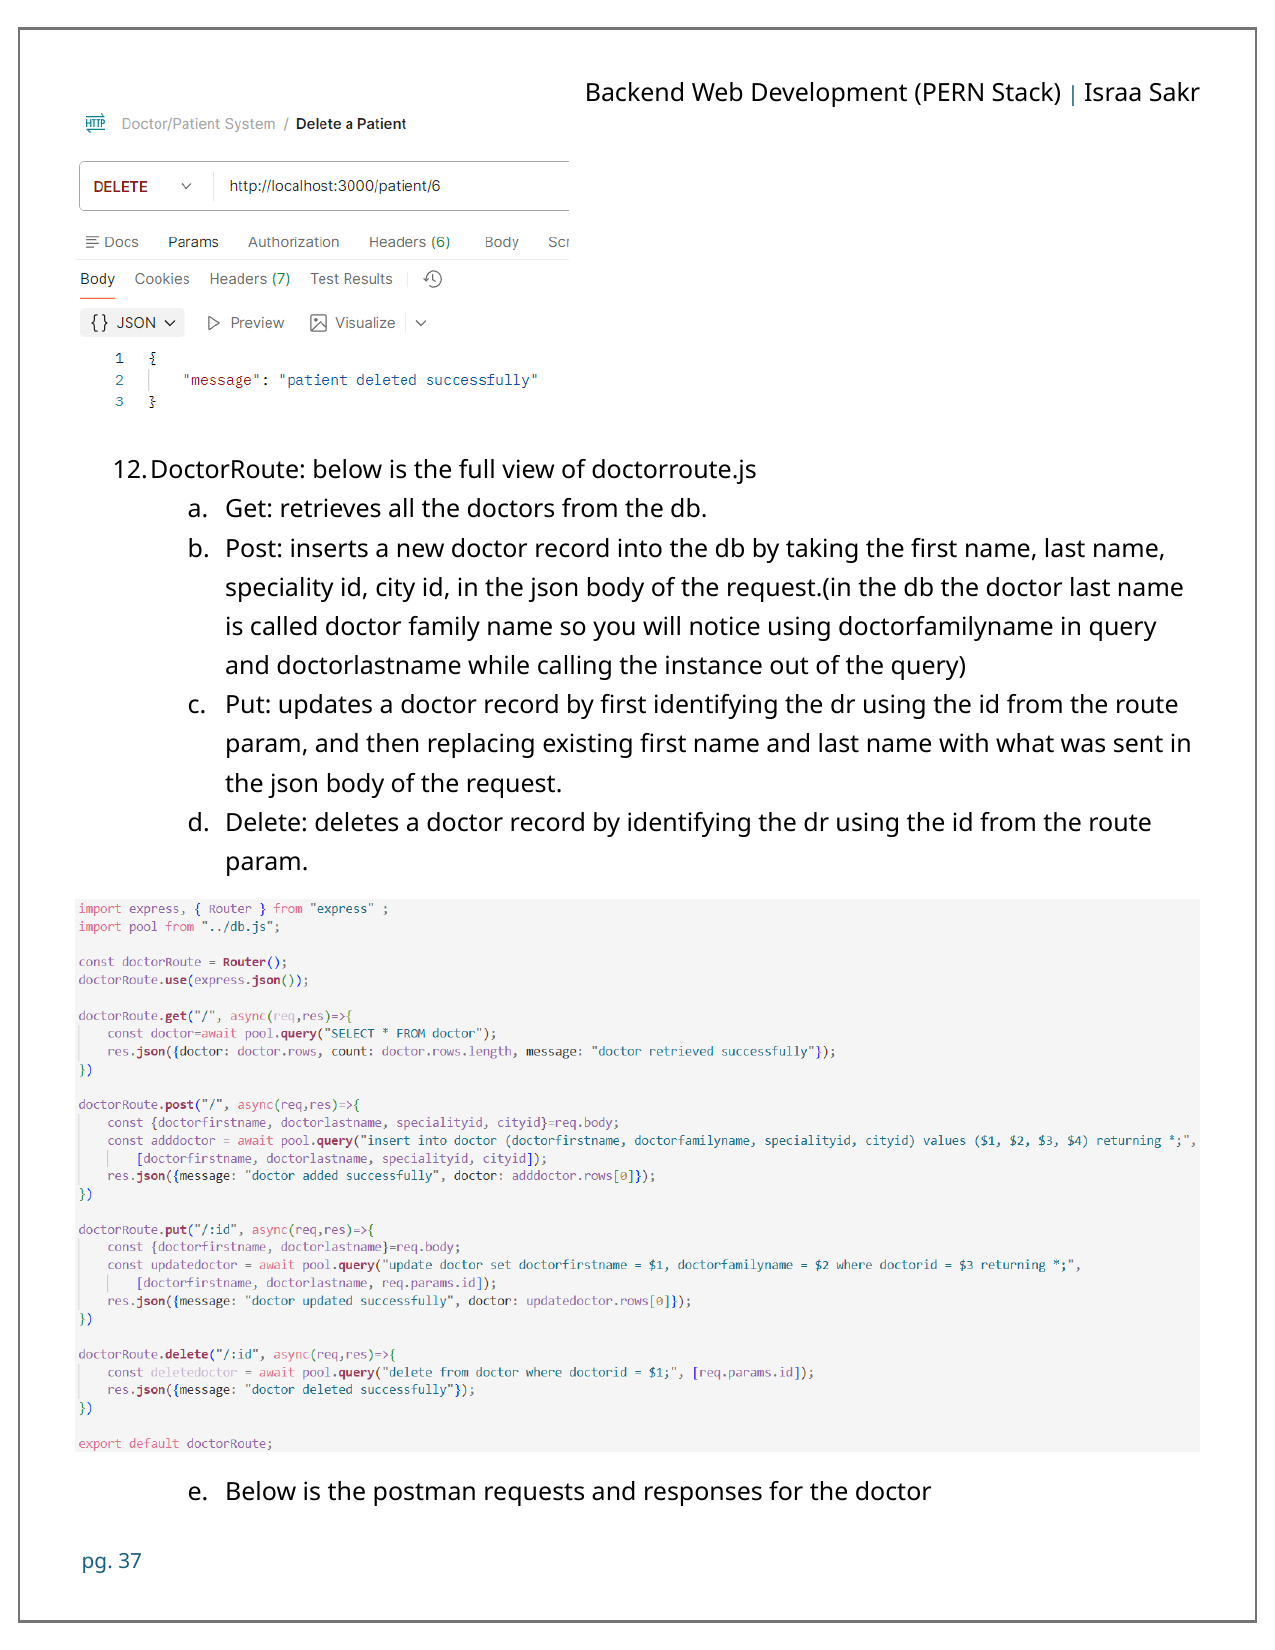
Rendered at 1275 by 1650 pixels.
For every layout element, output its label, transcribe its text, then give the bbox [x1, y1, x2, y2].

list Delete: deletes a doctor record by identifying the dr using the id from the route param. [187, 804, 1200, 878]
list Post: inserts a new doctor record into the db by taking the first name, last name, speciality id, city id, in the json body of the request.(in the db the doctor last name is called doctor family name so you will notice using doctorfamilyname in query and doctorlastname while calling the instance out of the query) [187, 530, 1200, 682]
picture [75, 109, 569, 431]
picture [75, 899, 1200, 1452]
list Put: updates a doctor record by first identifying the dr using the id from the route param, and then replacing existing first name and last name with what was sent in the json body of the request. [187, 687, 1200, 799]
list DoctorRoute: below is the full view of doctorroute.js [112, 452, 1200, 486]
list Get: retrieves all the doctors from the db. [187, 491, 1200, 525]
list Below is the postman requests and responses for the doctor [187, 1474, 1200, 1508]
